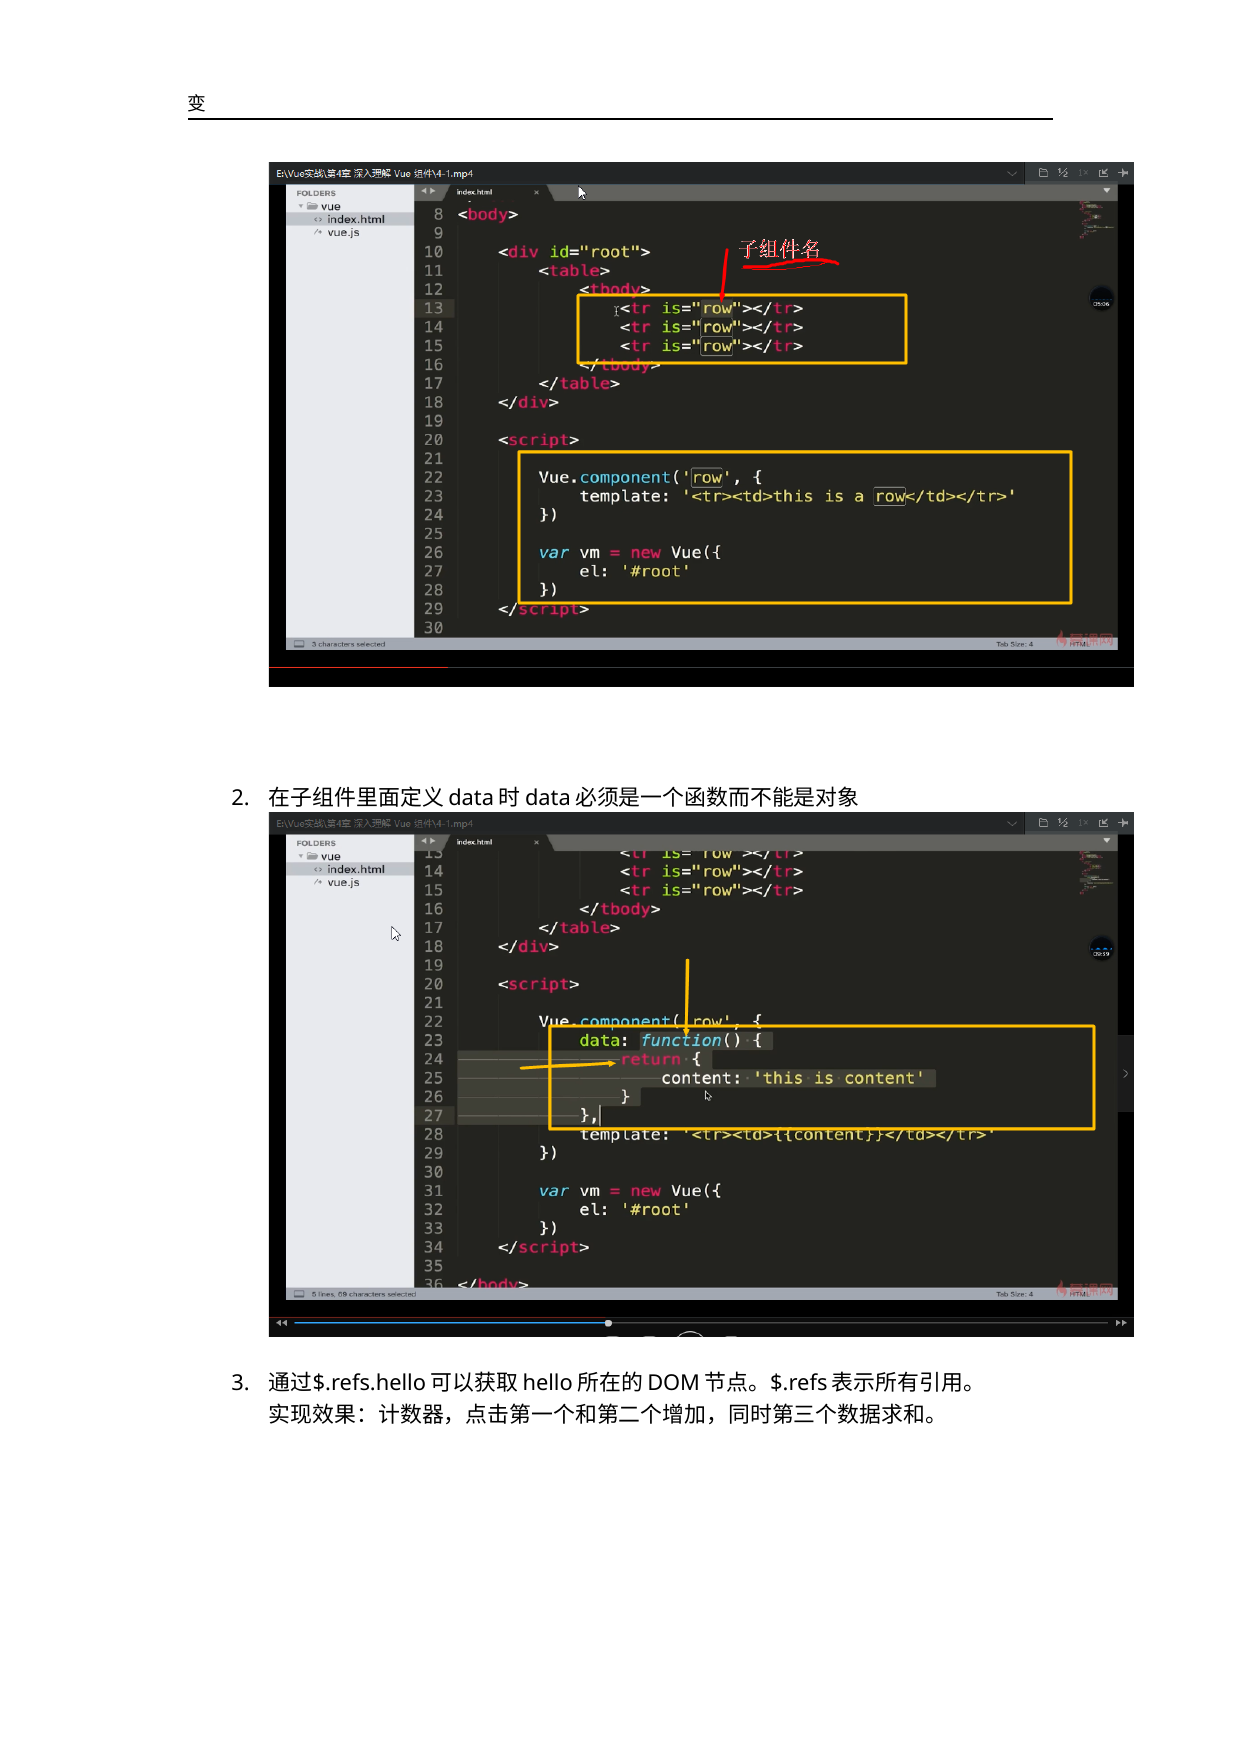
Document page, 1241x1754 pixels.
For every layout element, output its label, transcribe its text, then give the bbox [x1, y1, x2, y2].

list 在子组件里面定义data时data必须是一个函数而不能是对象 [231, 779, 1053, 812]
picture [268, 162, 1134, 687]
list 通过$.refs.hello可以获取hello所在的DOM节点。$.refs表示所有引用。 [231, 1364, 1053, 1397]
list 实现效果：计数器，点击第一个和第二个增加，同时第三个数据求和。 [269, 1397, 1053, 1429]
picture [268, 812, 1134, 1337]
